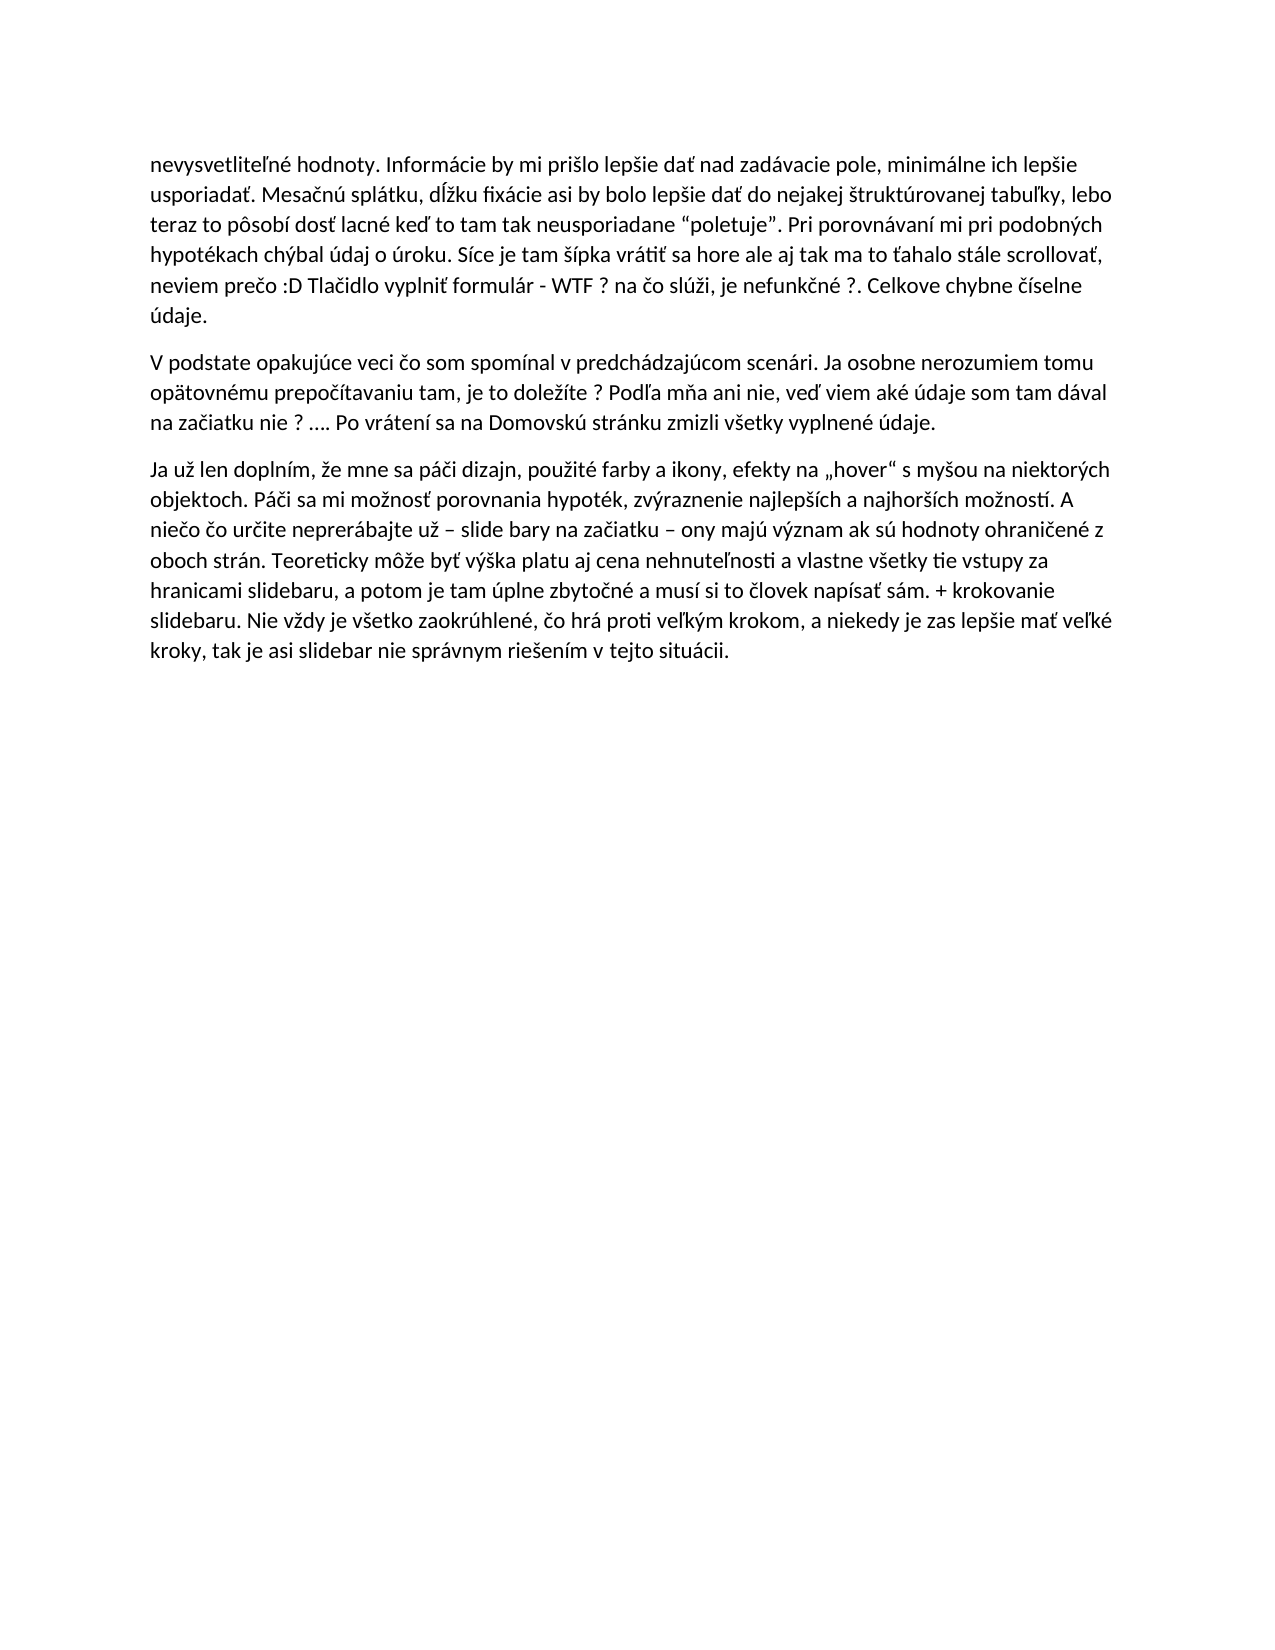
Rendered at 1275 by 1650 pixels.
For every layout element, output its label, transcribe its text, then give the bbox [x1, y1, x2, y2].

text V podstate opakujúce veci čo som spomínal v predchádzajúcom scenári. Ja osobne nerozumiem tomu opätovnému prepočítavaniu tam, je to doležíte ? Podľa mňa ani nie, veď viem aké údaje som tam dával na začiatku nie ? …. Po vrátení sa na Domovskú stránku zmizli všetky vyplnené údaje. [150, 348, 1125, 436]
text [150, 150, 1125, 329]
text Ja už len doplním, že mne sa páči dizajn, použité farby a ikony, efekty na „hover“ s myšou na niektorých objektoch. Páči sa mi možnosť porovnania hypoték, zvýraznenie najlepších a najhorších možností. A niečo čo určite neprerábajte už – slide bary na začiatku – ony majú význam ak sú hodnoty ohraničené z oboch strán. Teoreticky môže byť výška platu aj cena nehnuteľnosti a vlastne všetky tie vstupy za hranicami slidebaru, a potom je tam úplne zbytočné a musí si to človek napísať sám. + krokovanie slidebaru. Nie vždy je všetko zaokrúhlené, čo hrá proti veľkým krokom, a niekedy je zas lepšie mať veľké kroky, tak je asi slidebar nie správnym riešením v tejto situácii. [150, 455, 1125, 664]
